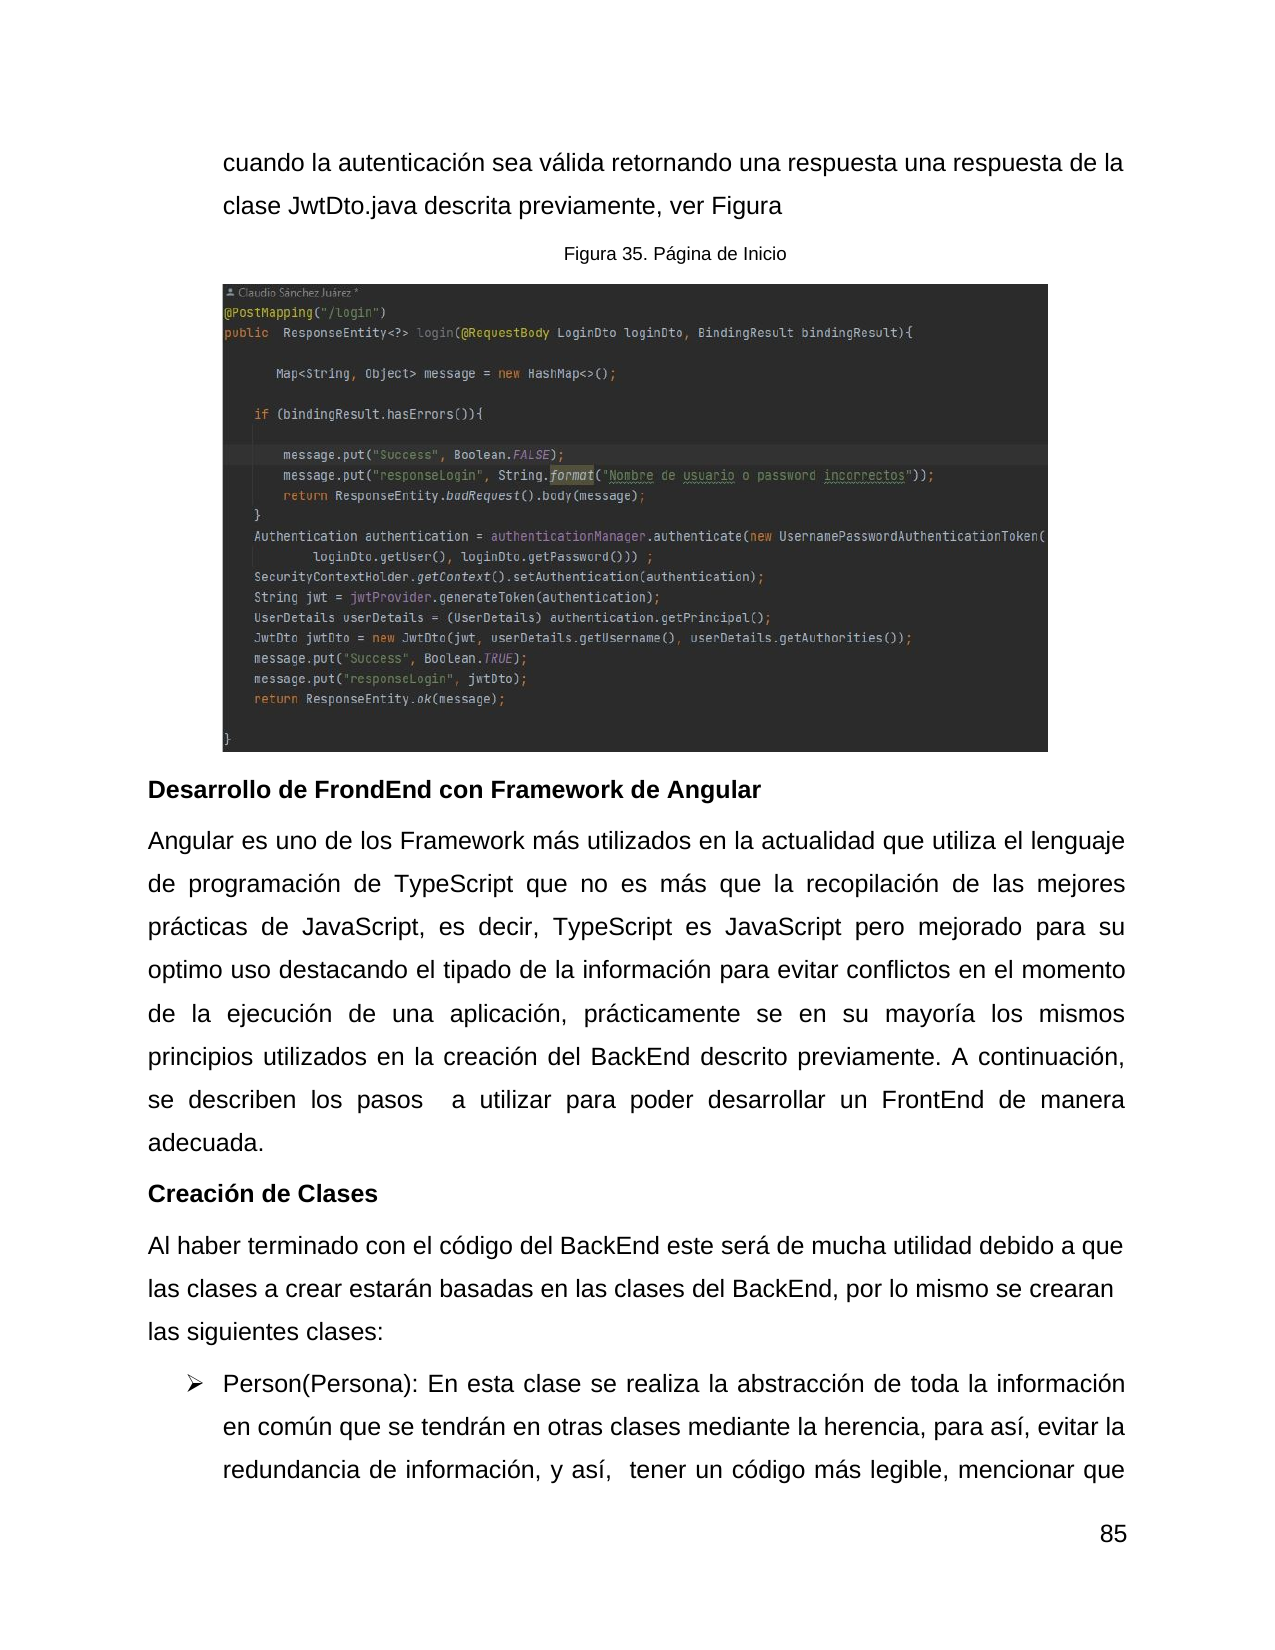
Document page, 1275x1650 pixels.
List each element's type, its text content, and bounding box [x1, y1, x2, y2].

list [185, 148, 1127, 219]
text Figura 35. Página de Inicio [223, 242, 1127, 264]
text Creación de Clases [148, 1179, 1127, 1208]
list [185, 1368, 1127, 1484]
text Desarrollo de FrondEnd con Framework de Angular [148, 774, 1127, 803]
picture [222, 284, 1048, 752]
text Al haber terminado con el código del BackEnd este será de mucha utilidad debido a que las clases a crear estarán basadas en las clases del BackEnd, por lo mismo se crearan las siguientes clases: [148, 1231, 1127, 1346]
text Angular es uno de los Framework más utilizados en la actualidad que utiliza el lenguaje de programación de TypeScript que no es más que la recopilación de las mejores prácticas de JavaScript, es decir, TypeScript es JavaScript pero mejorado para su optimo uso destacando el tipado de la información para evitar conflictos en el momento de la ejecución de una aplicación, prácticamente se en su mayoría los mismos principios utilizados en la creación del BackEnd descrito previamente. A continuación, se describen los pasos a utilizar para poder desarrollar un FrontEnd de manera adecuada. [148, 826, 1127, 1157]
